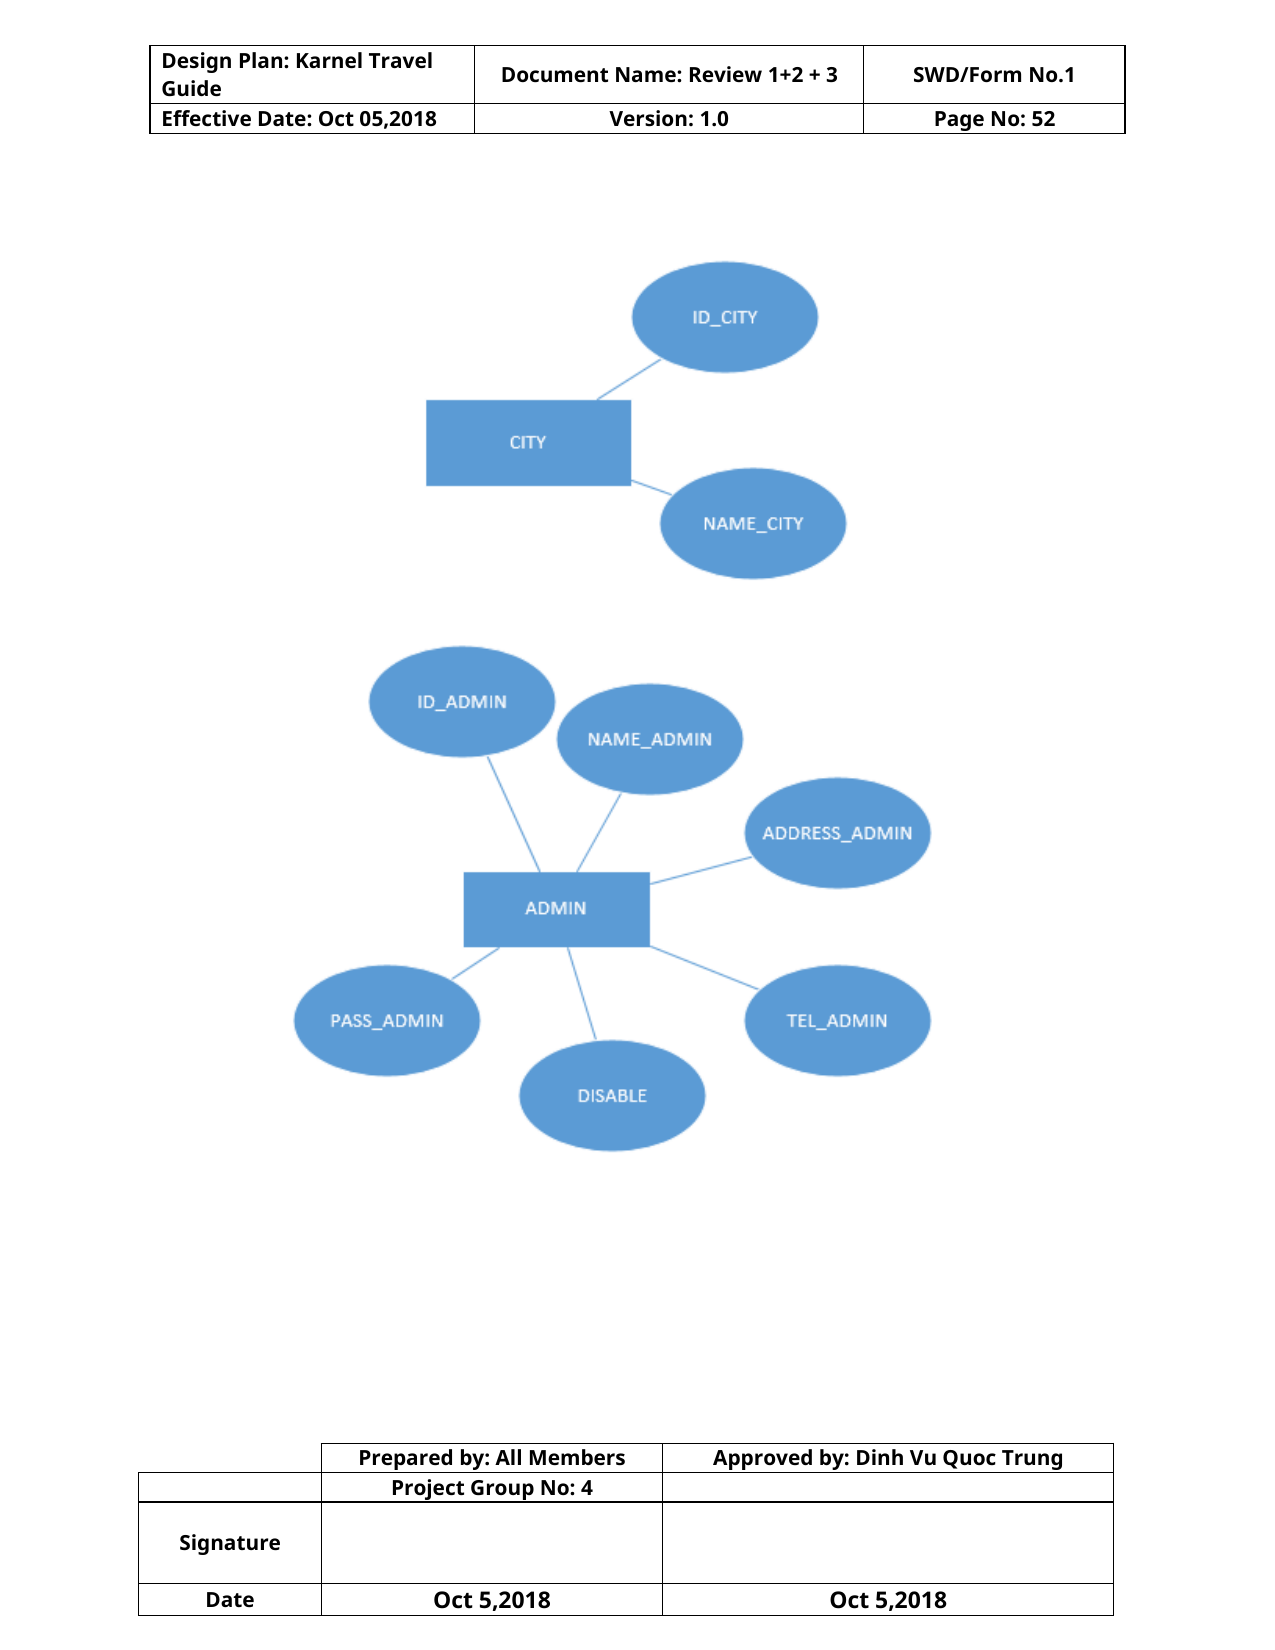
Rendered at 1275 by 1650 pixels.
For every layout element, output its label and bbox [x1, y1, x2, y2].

picture [173, 244, 1079, 1232]
